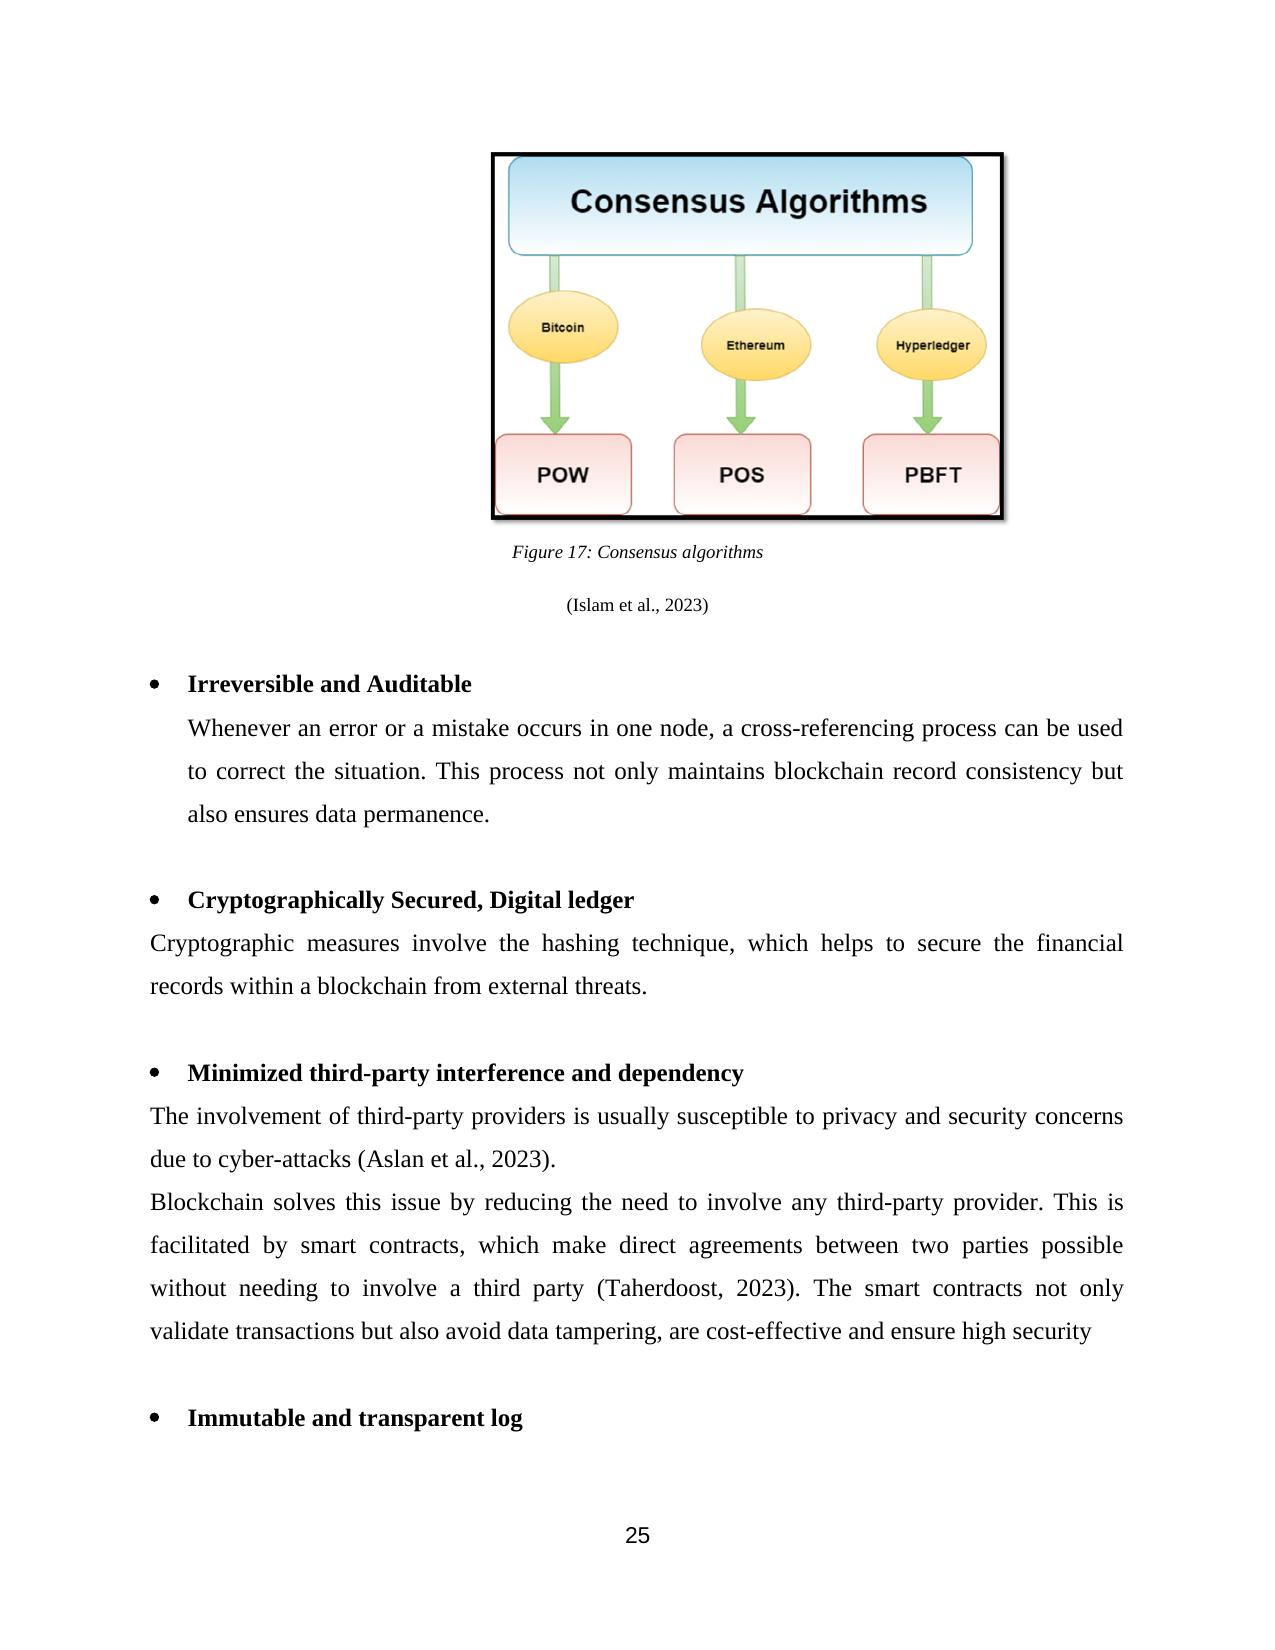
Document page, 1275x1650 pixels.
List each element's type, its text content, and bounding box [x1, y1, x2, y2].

list Whenever an error or a mistake occurs in one node, a cross-referencing process can be used to correct the situation. This process not only maintains blockchain record consistency but also ensures data permanence. [187, 713, 1125, 828]
list Cryptographically Secured, Digital ledger [150, 885, 1125, 914]
list Irreversible and Auditable [150, 669, 1125, 698]
list Minimized third-party interference and dependency [150, 1058, 1125, 1086]
text Blockchain solves this issue by reducing the need to involve any third-party provider. This is facilitated by smart contracts, which make direct agreements between two parties possible without needing to involve a third party (Taherdoost, 2023). The smart contracts not only validate transactions but also avoid data tampering, are cost-effective and ensure high security [150, 1187, 1125, 1345]
picture [488, 150, 1012, 528]
list Immutable and transparent log [150, 1403, 1125, 1431]
text Figure 17: Consensus algorithms [150, 541, 1125, 563]
text The involvement of third-party providers is usually susceptible to privacy and security concerns due to cyber-attacks (Aslan et al., 2023). [150, 1101, 1125, 1173]
text (Islam et al., 2023) [150, 594, 1125, 616]
text Cryptographic measures involve the hashing technique, which helps to secure the financial records within a blockchain from external threats. [150, 928, 1125, 1000]
